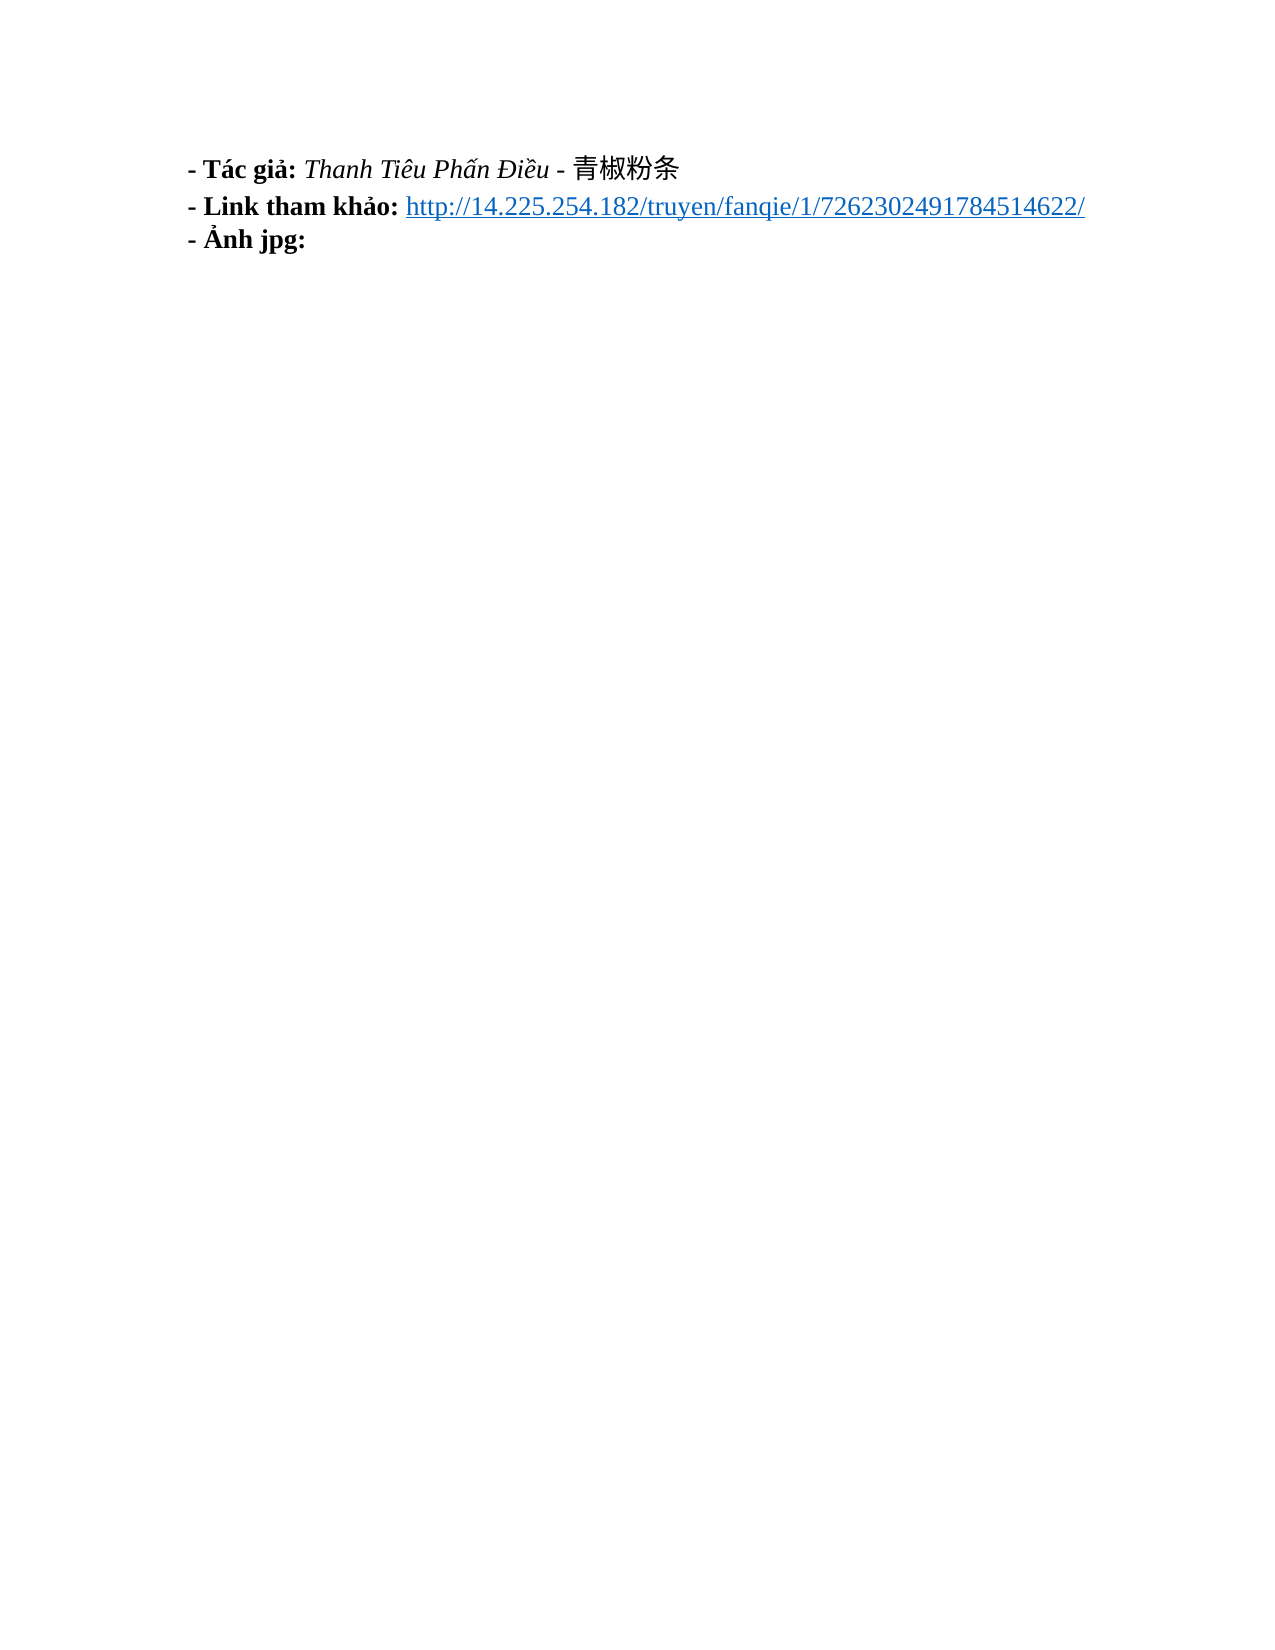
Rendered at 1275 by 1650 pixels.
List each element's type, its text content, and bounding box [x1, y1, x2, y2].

text - Tác giả: Thanh Tiêu Phấn Điều - 青椒粉条 [187, 150, 1125, 187]
text - Link tham khảo: http://14.225.254.182/truyen/fanqie/1/7262302491784514622/ [187, 190, 1125, 221]
text - Ảnh jpg: [187, 223, 1125, 254]
